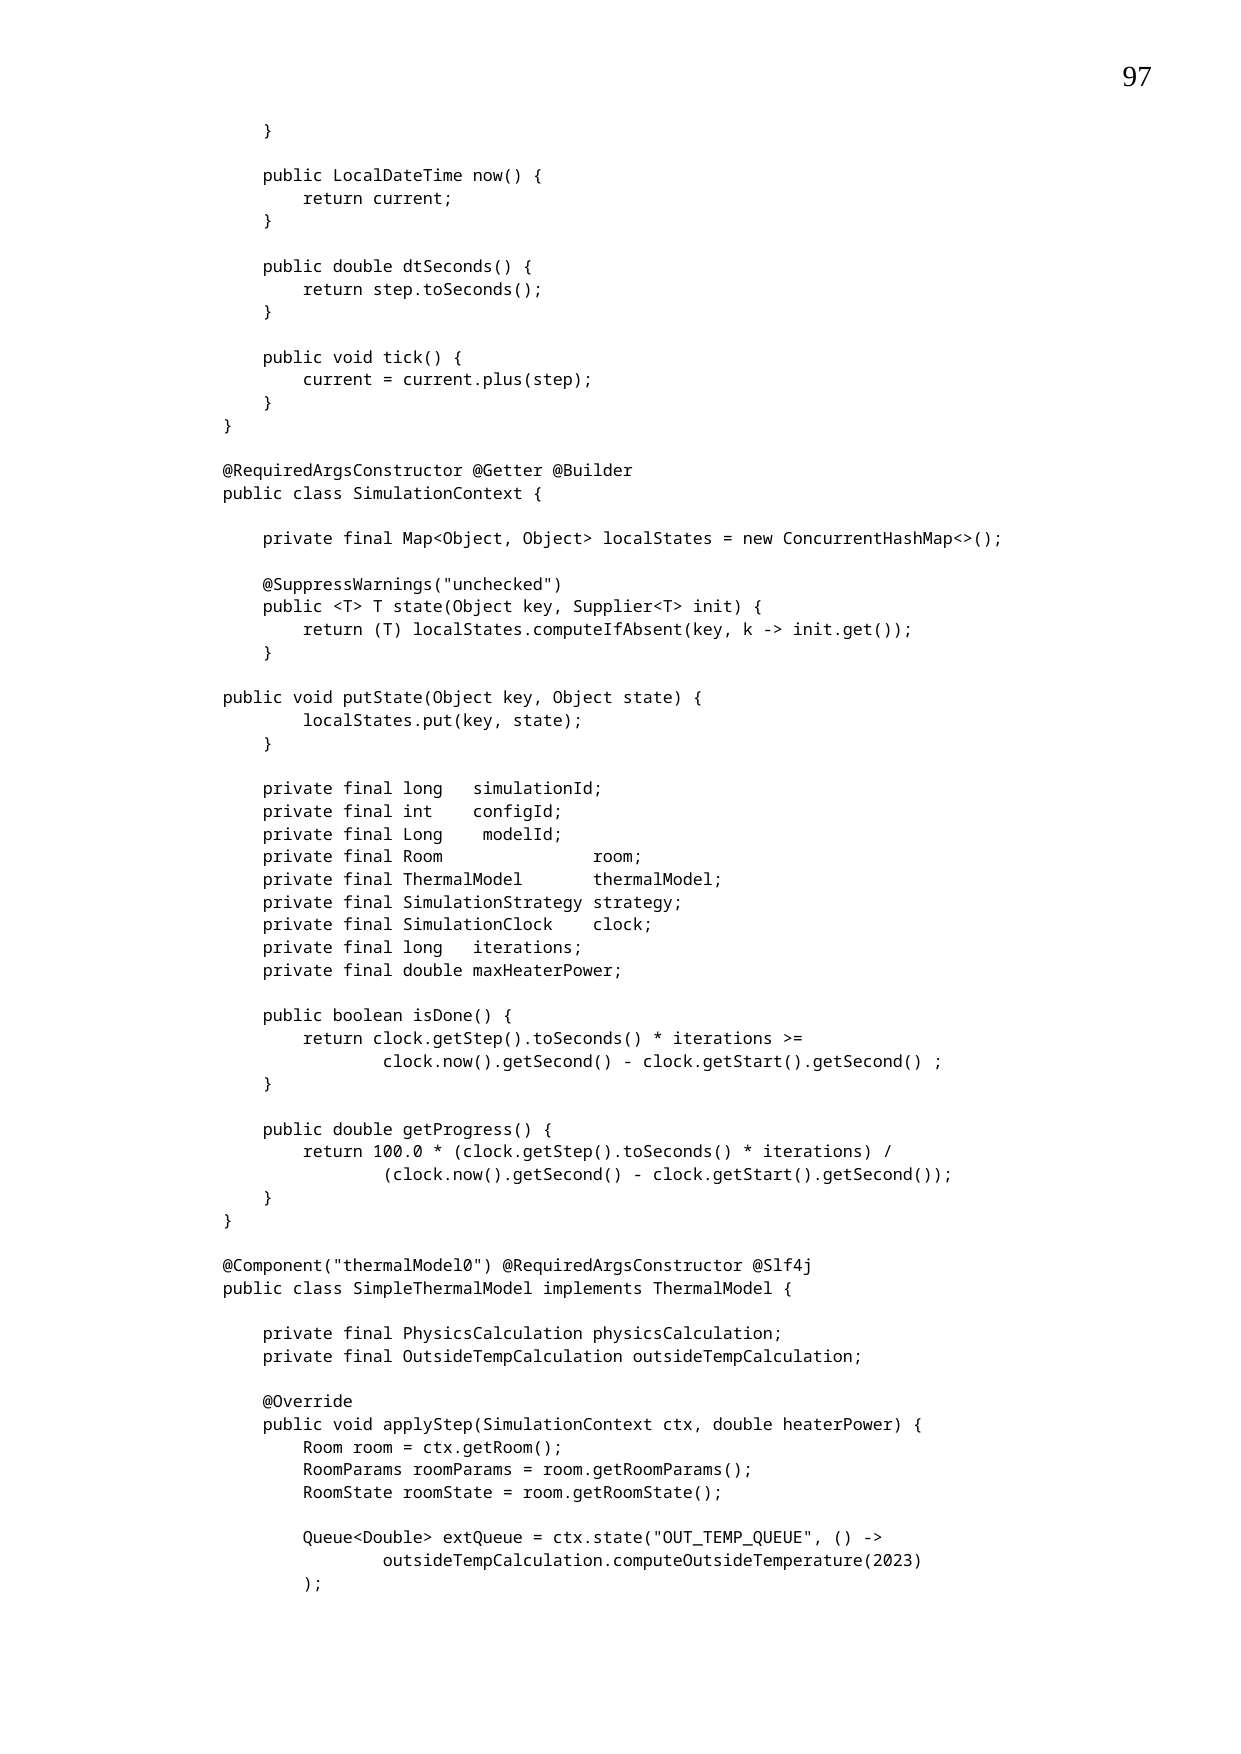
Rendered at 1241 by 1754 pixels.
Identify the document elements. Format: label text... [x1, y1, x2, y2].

text outsideTempCalculation.computeOutsideTemperature(2023) [148, 1549, 1152, 1571]
text private final Map<Object, Object> localStates = new ConcurrentHashMap<>(); [148, 527, 1152, 549]
text private final OutsideTempCalculation outsideTempCalculation; [148, 1344, 1152, 1367]
text return step.toSeconds(); [148, 277, 1152, 300]
text } [148, 731, 1152, 754]
text private final long iterations; [148, 936, 1152, 958]
text return current; [148, 186, 1152, 209]
text private final PhysicsCalculation physicsCalculation; [148, 1322, 1152, 1344]
text } [148, 413, 1152, 436]
text } [148, 209, 1152, 232]
text @Component("thermalModel0") @RequiredArgsConstructor @Slf4j [148, 1253, 1152, 1276]
text } [148, 1072, 1152, 1094]
text public double getProgress() { [148, 1117, 1152, 1140]
text current = current.plus(step); [148, 368, 1152, 391]
text } [148, 300, 1152, 322]
text public <T> T state(Object key, Supplier<T> init) { [148, 595, 1152, 618]
text Queue<Double> extQueue = ctx.state("OUT_TEMP_QUEUE", () -> [148, 1526, 1152, 1549]
text public class SimpleThermalModel implements ThermalModel { [148, 1276, 1152, 1299]
text public LocalDateTime now() { [148, 163, 1152, 186]
text RoomState roomState = room.getRoomState(); [148, 1481, 1152, 1503]
text @Override [148, 1390, 1152, 1412]
text Room room = ctx.getRoom(); [148, 1435, 1152, 1458]
text public void tick() { [148, 345, 1152, 368]
text public double dtSeconds() { [148, 254, 1152, 277]
text public class SimulationContext { [148, 481, 1152, 504]
text (clock.now().getSecond() - clock.getStart().getSecond()); [148, 1163, 1152, 1185]
text @SuppressWarnings("unchecked") [148, 572, 1152, 595]
text private final Long modelId; [148, 822, 1152, 845]
text return clock.getStep().toSeconds() * iterations >= [148, 1026, 1152, 1049]
text public boolean isDone() { [148, 1004, 1152, 1026]
text public void applyStep(SimulationContext ctx, double heaterPower) { [148, 1412, 1152, 1435]
text return (T) localStates.computeIfAbsent(key, k -> init.get()); [148, 618, 1152, 640]
text private final SimulationStrategy strategy; [148, 890, 1152, 913]
text localStates.put(key, state); [148, 708, 1152, 731]
text } [148, 1185, 1152, 1208]
text } [148, 640, 1152, 663]
text clock.now().getSecond() - clock.getStart().getSecond() ; [148, 1049, 1152, 1072]
text private final Room room; [148, 845, 1152, 867]
text } [148, 391, 1152, 413]
text } [148, 118, 1152, 141]
text ); [148, 1571, 1152, 1594]
text @RequiredArgsConstructor @Getter @Builder [148, 459, 1152, 481]
text private final int configId; [148, 799, 1152, 822]
text private final double maxHeaterPower; [148, 958, 1152, 981]
text } [148, 1208, 1152, 1231]
text private final long simulationId; [148, 777, 1152, 799]
text public void putState(Object key, Object state) { [148, 686, 1152, 708]
text private final ThermalModel thermalModel; [148, 867, 1152, 890]
text private final SimulationClock clock; [148, 913, 1152, 936]
text RoomParams roomParams = room.getRoomParams(); [148, 1458, 1152, 1481]
text return 100.0 * (clock.getStep().toSeconds() * iterations) / [148, 1140, 1152, 1163]
